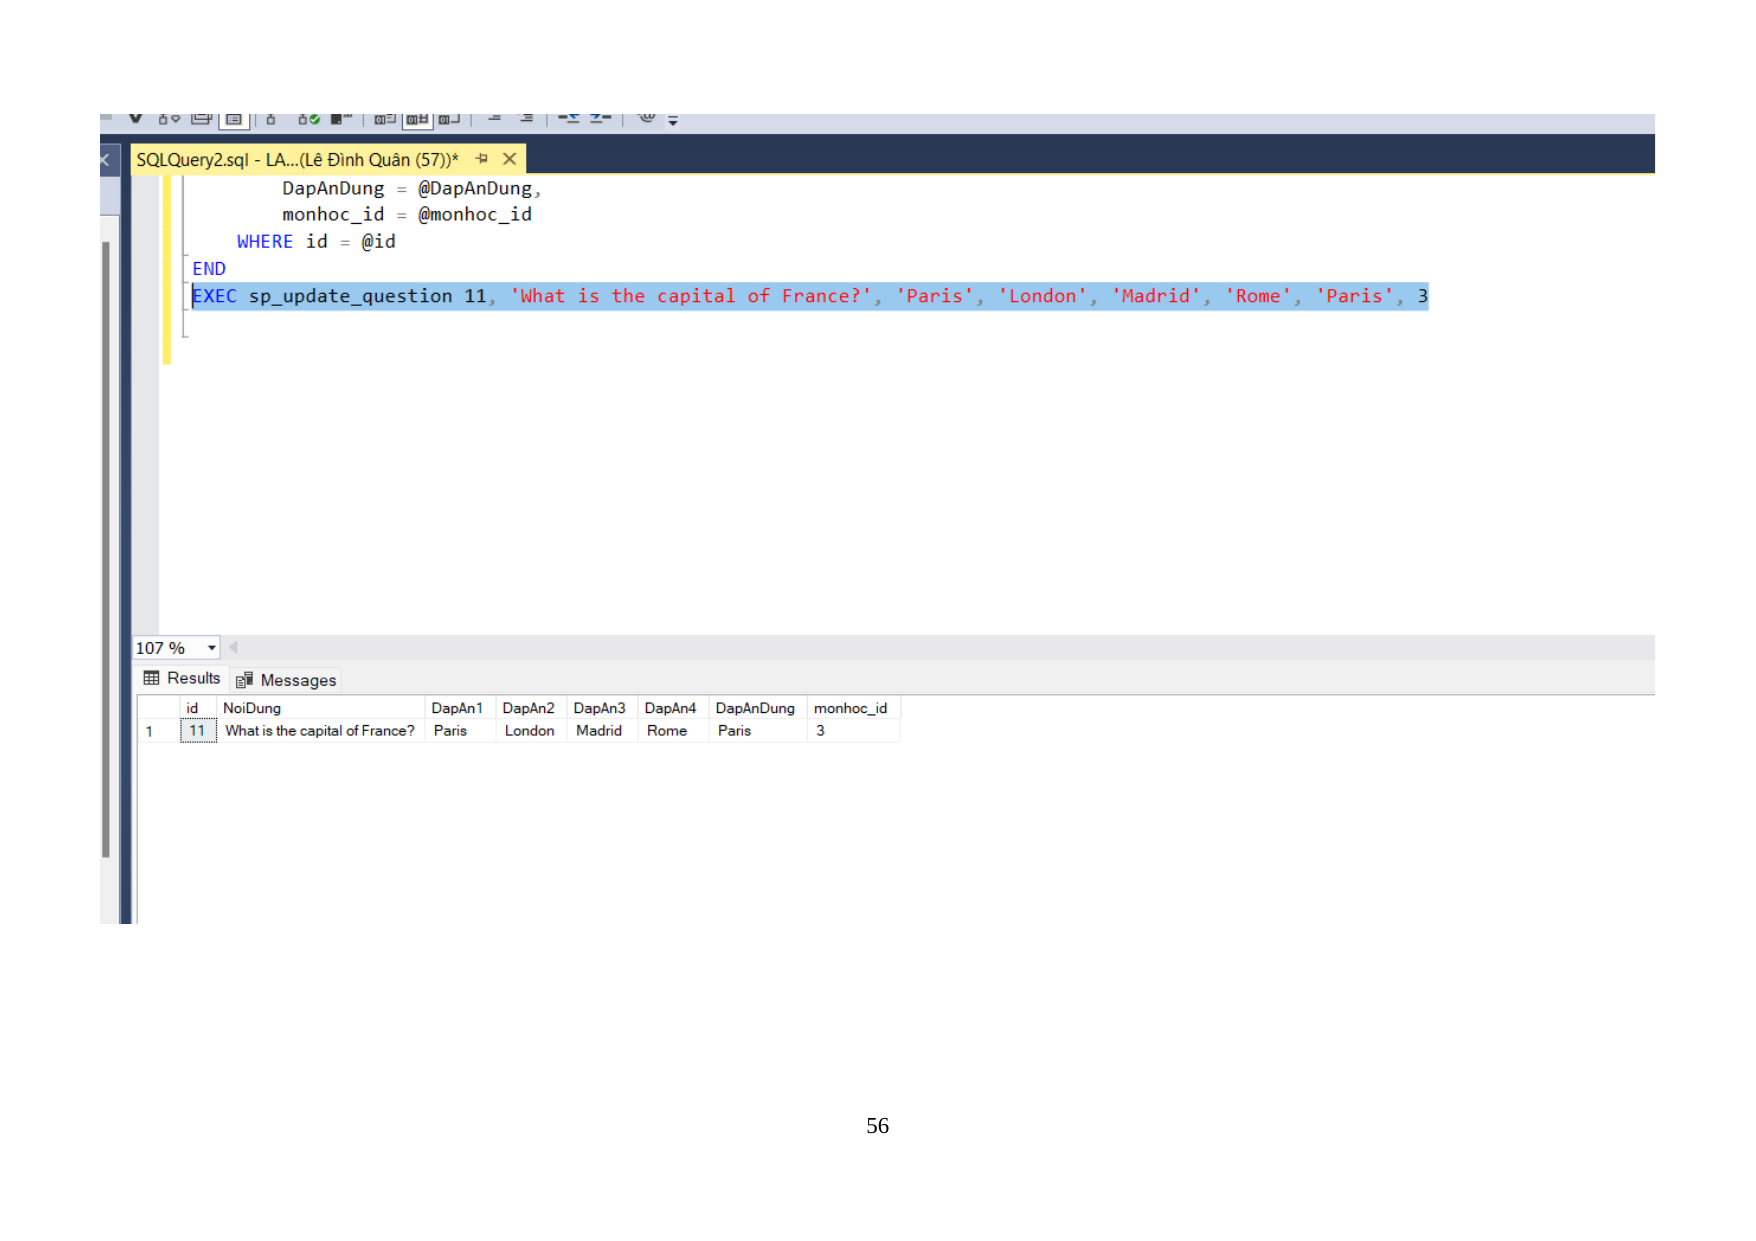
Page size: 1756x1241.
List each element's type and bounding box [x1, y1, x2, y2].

picture [100, 114, 1656, 924]
